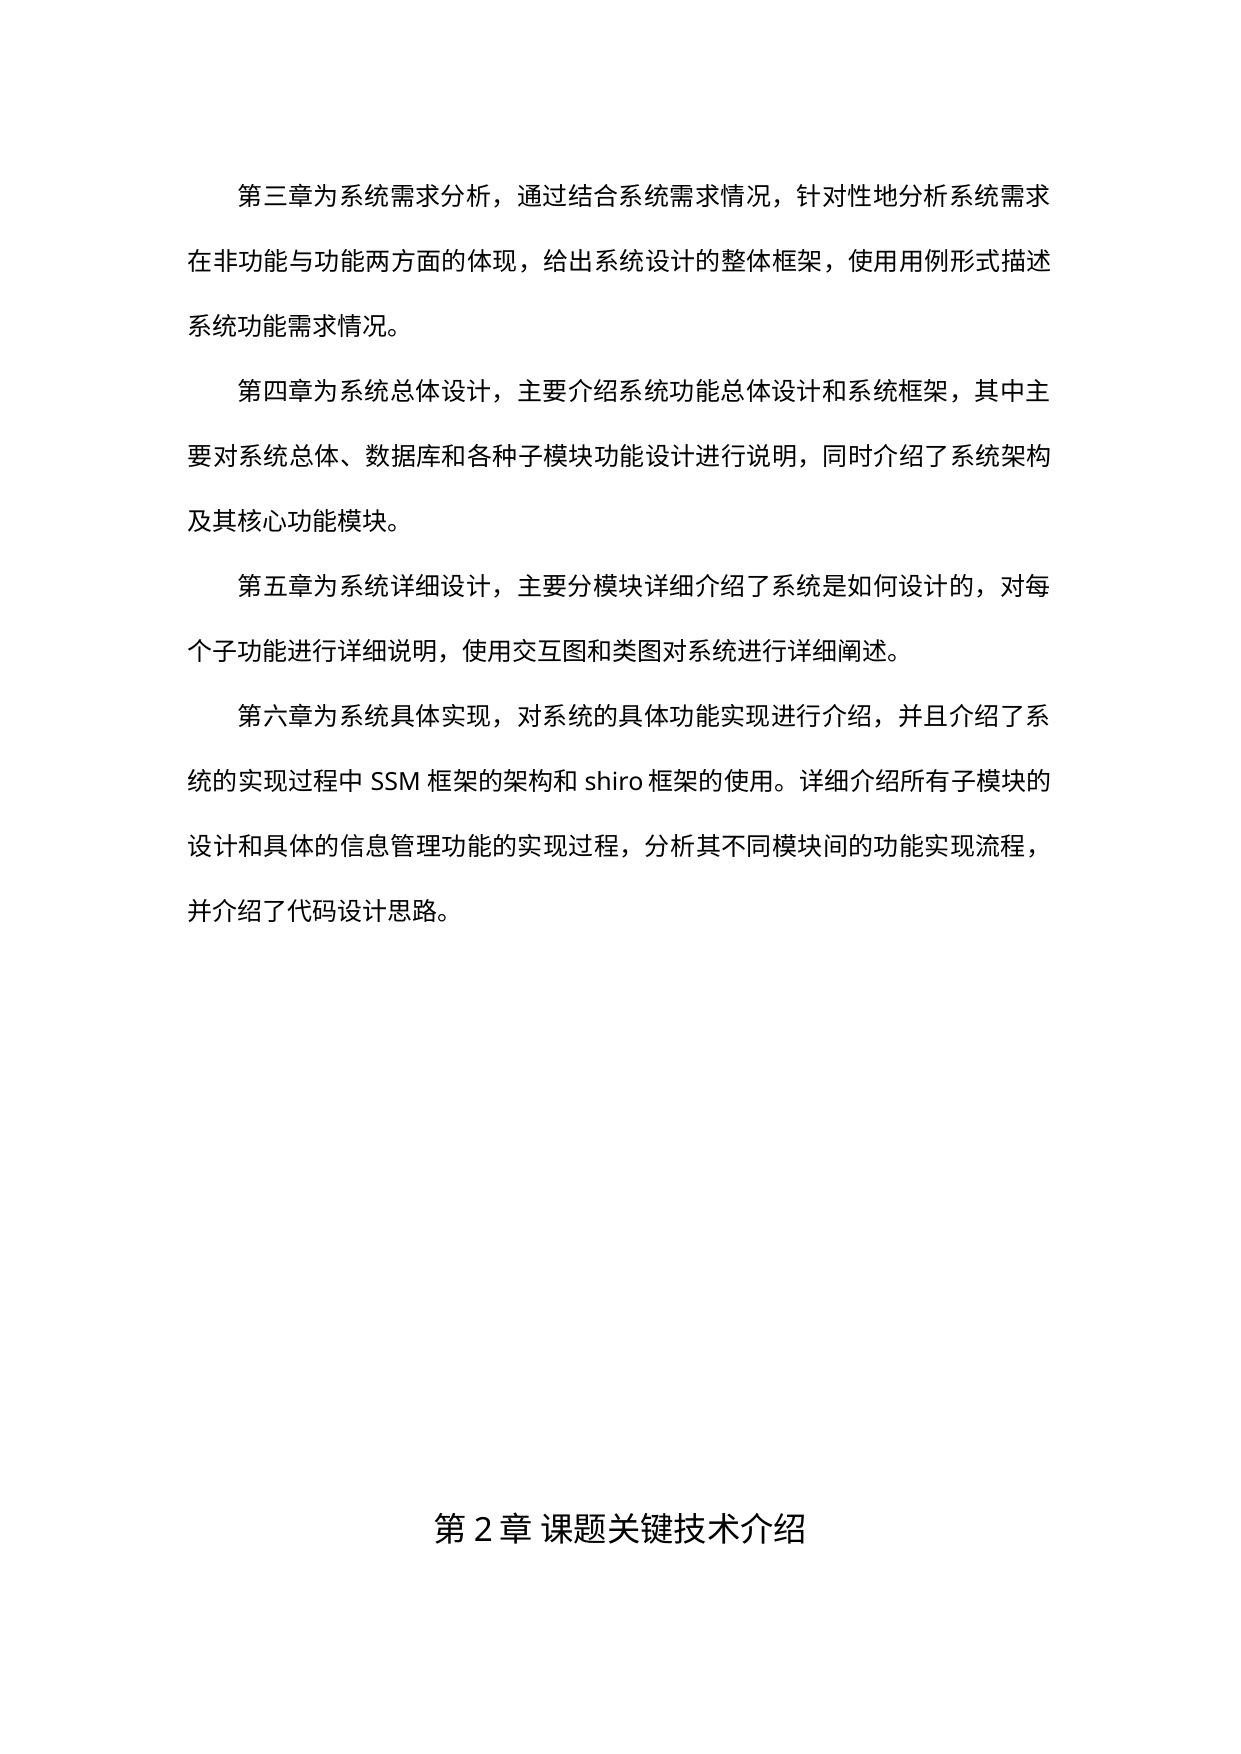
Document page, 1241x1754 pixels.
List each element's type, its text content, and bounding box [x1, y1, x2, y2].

text 第六章为系统具体实现，对系统的具体功能实现进行介绍，并且介绍了系统的实现过程中 SSM 框架的架构和shiro框架的使用。详细介绍所有子模块的设计和具体的信息管理功能的实现过程，分析其不同模块间的功能实现流程，并介绍了代码设计思路。 [187, 682, 1053, 942]
text 第三章为系统需求分析，通过结合系统需求情况，针对性地分析系统需求在非功能与功能两方面的体现，给出系统设计的整体框架，使用用例形式描述系统功能需求情况。 [187, 162, 1053, 357]
text 第五章为系统详细设计，主要分模块详细介绍了系统是如何设计的，对每个子功能进行详细说明，使用交互图和类图对系统进行详细阐述。 [187, 552, 1053, 682]
text 第四章为系统总体设计，主要介绍系统功能总体设计和系统框架，其中主要对系统总体、数据库和各种子模块功能设计进行说明，同时介绍了系统架构及其核心功能模块。 [187, 357, 1053, 552]
text 第2章 课题关键技术介绍 [187, 1494, 1053, 1559]
